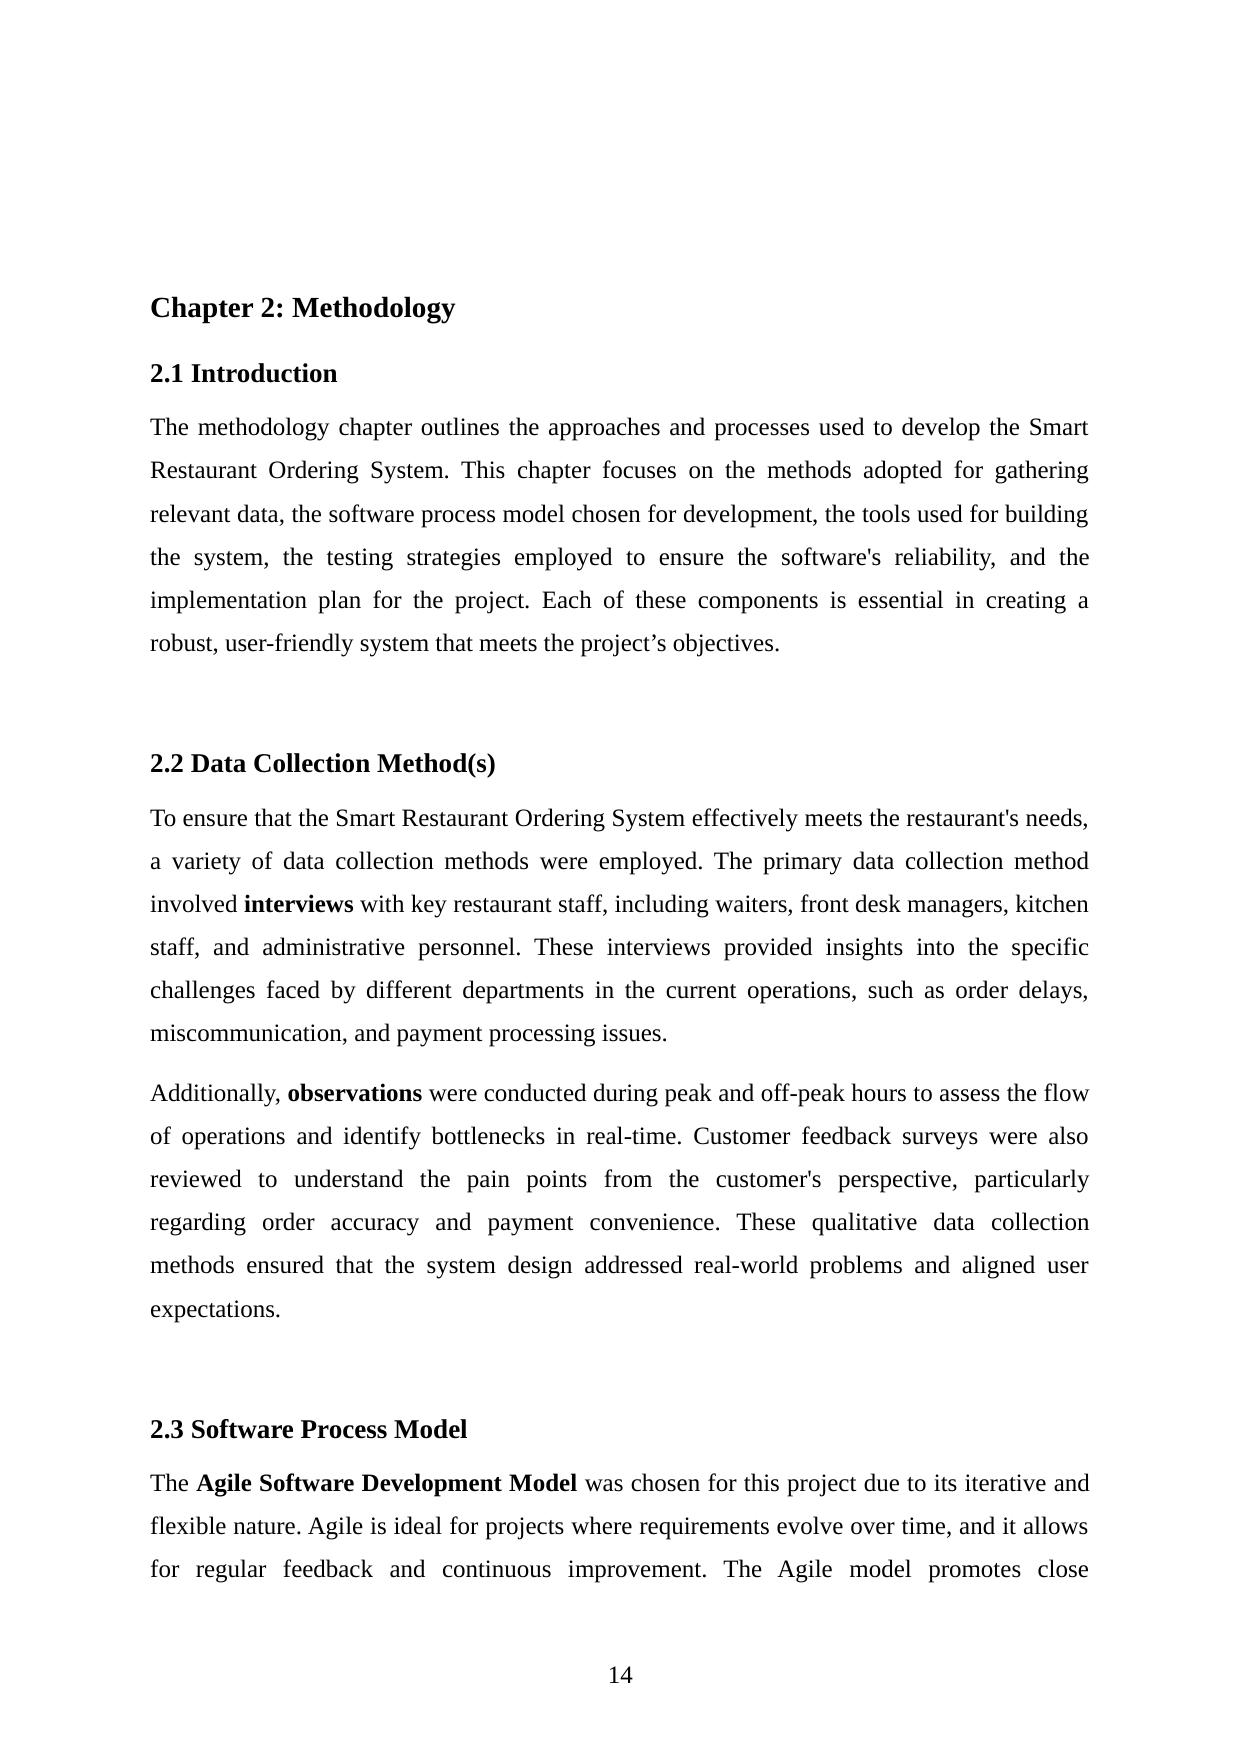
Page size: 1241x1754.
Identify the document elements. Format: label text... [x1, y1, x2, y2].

subtitle Chapter 2: Methodology [150, 290, 1090, 324]
subtitle 2.3 Software Process Model [150, 1413, 1090, 1444]
subtitle 2.2 Data Collection Method(s) [150, 748, 1090, 779]
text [150, 1468, 1090, 1583]
subtitle 2.1 Introduction [150, 357, 1090, 388]
text The methodology chapter outlines the approaches and processes used to develop the Smart Restaurant Ordering System. This chapter focuses on the methods adopted for gathering relevant data, the software process model chosen for development, the tools used for building the system, the testing strategies employed to ensure the software's reliability, and the implementation plan for the project. Each of these components is essential in creating a robust, user-friendly system that meets the project’s objectives. [150, 412, 1090, 657]
text To ensure that the Smart Restaurant Ordering System effectively meets the restaurant's needs, a variety of data collection methods were employed. The primary data collection method involved interviews with key restaurant staff, including waiters, front desk managers, kitchen staff, and administrative personnel. These interviews provided insights into the specific challenges faced by different departments in the current operations, such as order delays, miscommunication, and payment processing issues. [150, 803, 1090, 1047]
text Additionally, observations were conducted during peak and off-peak hours to assess the flow of operations and identify bottlenecks in real-time. Customer feedback surveys were also reviewed to understand the pain points from the customer's perspective, particularly regarding order accuracy and payment convenience. These qualitative data collection methods ensured that the system design addressed real-world problems and aligned user expectations. [150, 1078, 1090, 1322]
